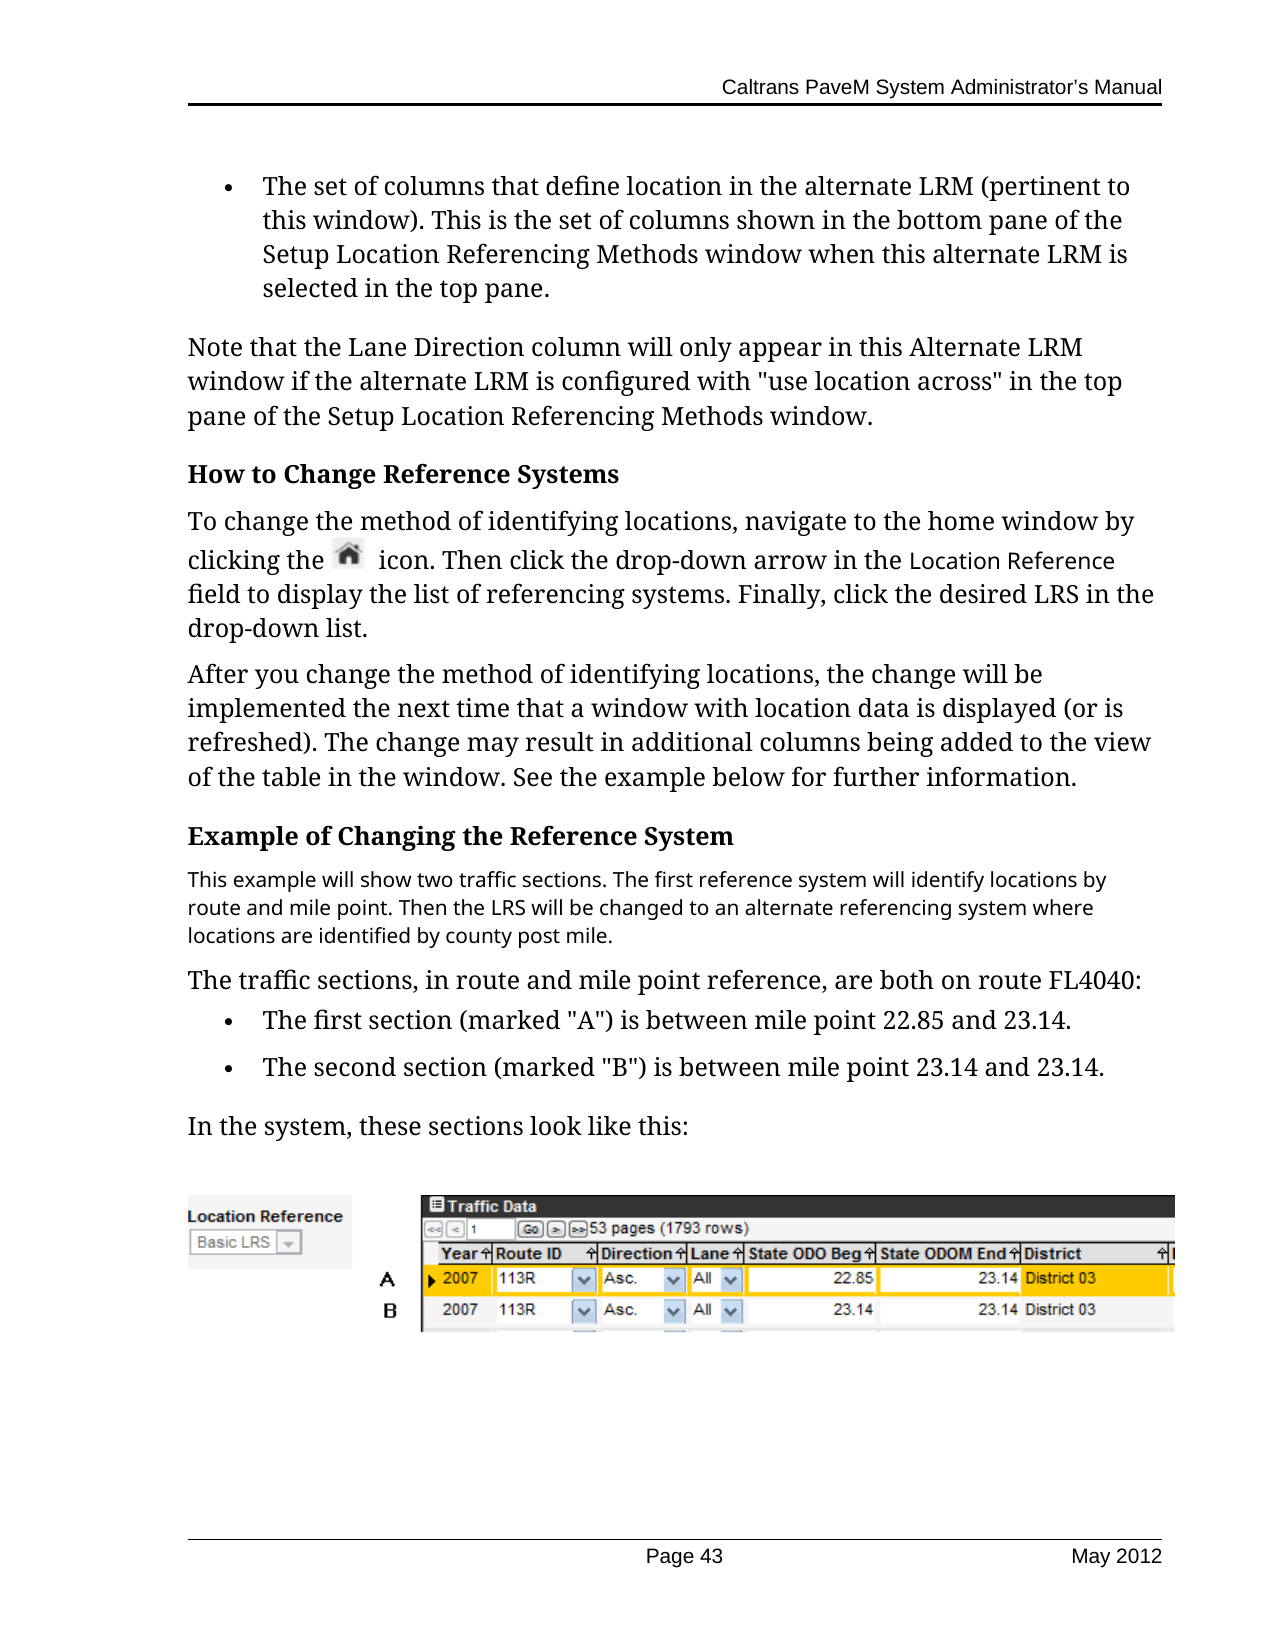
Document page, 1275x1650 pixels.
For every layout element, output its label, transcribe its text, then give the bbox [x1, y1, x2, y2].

subtitle Example of Changing the Reference System [187, 818, 1162, 852]
text Note that the Lane Direction column will only appear in this Alternate LRM window if the alternate LRM is configured with "use location across" in the top pane of the Setup Location Referencing Methods window. [187, 330, 1162, 432]
text After you change the method of identifying locations, the change will be implemented the next time that a window with location data is displayed (or is refreshed). The change may result in additional columns being added to the view of the table in the window. See the example below for further information. [187, 657, 1162, 793]
list The first section (marked "A") is between mile point 22.85 and 23.14. [225, 1003, 1162, 1037]
text This example will show two traffic sections. The first reference system will identify locations by route and mile point. Then the LRS will be changed to an alternate referencing system where locations are identified by county post mile. [187, 865, 1162, 950]
picture [331, 537, 366, 569]
text To change the method of identifying locations, navigate to the home window by clicking the icon. Then click the drop-down arrow in the Location Reference field to display the list of referencing systems. Finally, click the desired LRS in the drop-down list. [187, 504, 1162, 644]
list The second section (marked "B") is between mile point 23.14 and 23.14. [225, 1049, 1162, 1083]
text The set of columns that define location in the alternate LRM (pertinent to this window). This is the set of columns shown in the bottom pane of the Setup Location Referencing Methods window when this alternate LRM is selected in the top pane. [225, 169, 1162, 305]
subtitle How to Change Reference Systems [187, 457, 1162, 491]
list In the system, these sections look like this: [187, 1108, 1162, 1143]
picture [187, 1195, 1175, 1338]
list The traffic sections, in route and mile point reference, are both on route FL4040: [187, 963, 1162, 997]
